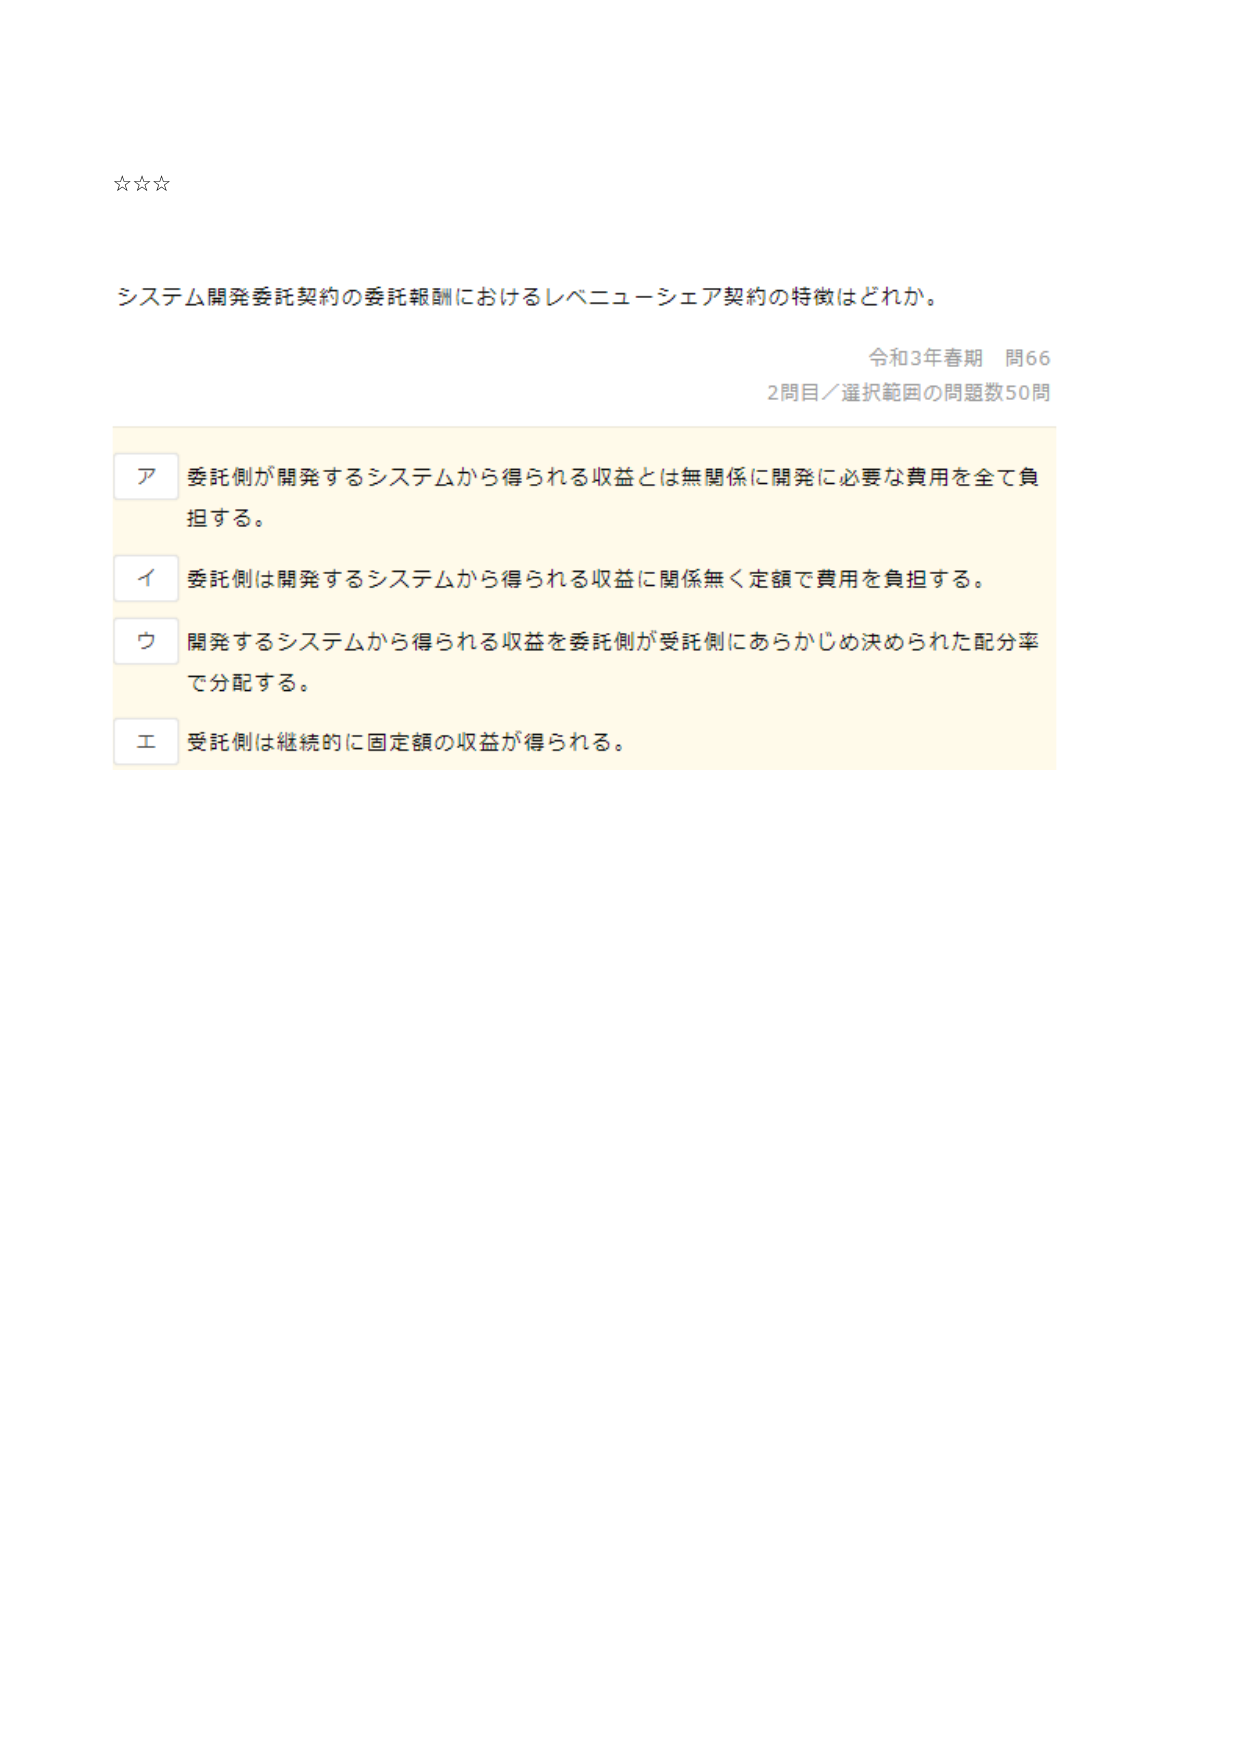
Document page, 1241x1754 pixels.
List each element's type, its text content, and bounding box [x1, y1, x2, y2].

picture [112, 277, 1057, 770]
text ☆☆☆ [112, 164, 1128, 202]
